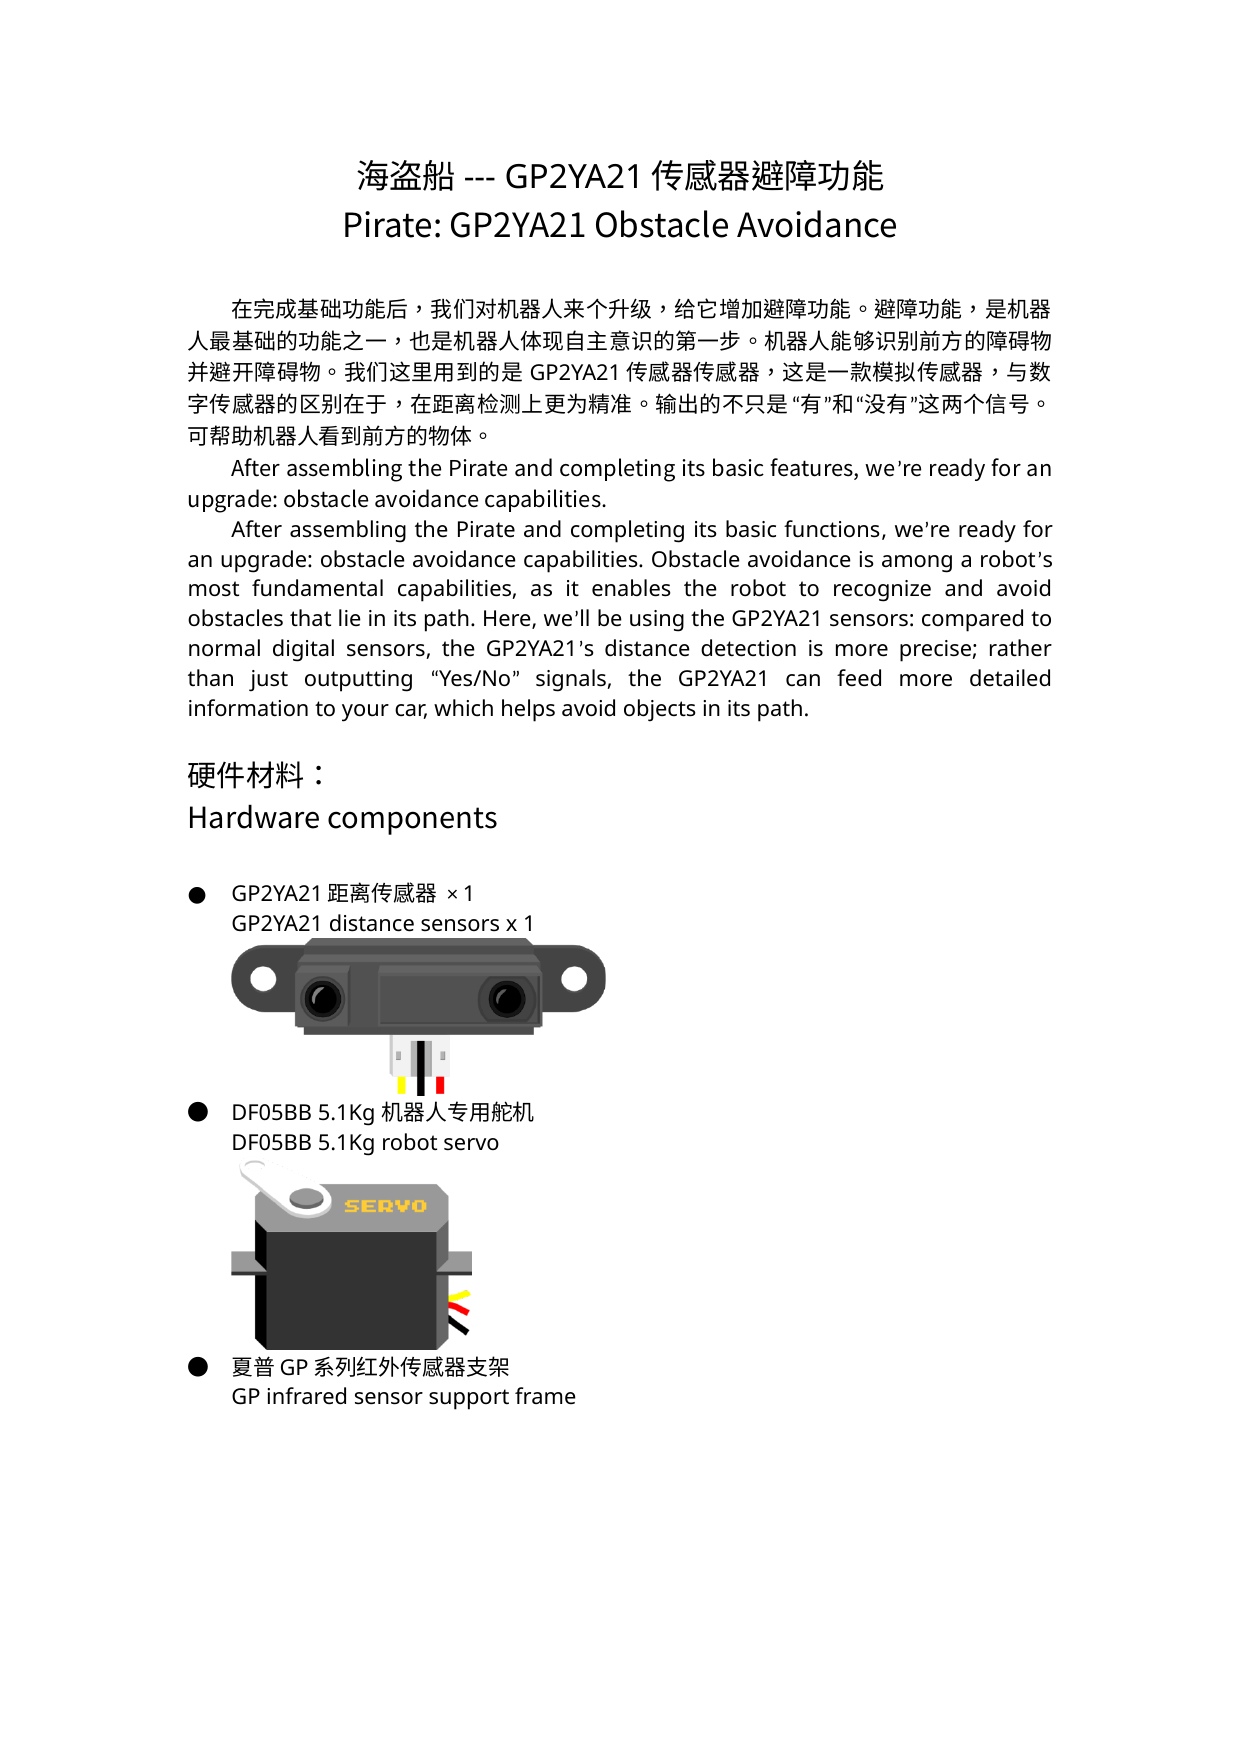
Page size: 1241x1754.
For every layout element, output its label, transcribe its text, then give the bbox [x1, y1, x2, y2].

picture [231, 938, 606, 1096]
text After assembling the Pirate and completing its basic features, we’re ready for an upgrade: obstacle avoidance capabilities. [187, 451, 1053, 514]
text Hardware components [187, 794, 1053, 837]
text 硬件材料： [187, 752, 1053, 794]
list GP2YA21 distance sensors x 1 [187, 908, 1053, 938]
list DF05BB 5.1Kg robot servo [187, 1127, 1053, 1157]
list 夏普GP系列红外传感器支架 [187, 1349, 1053, 1381]
text Pirate: GP2YA21 Obstacle Avoidance [187, 198, 1053, 247]
list GP2YA21距离传感器 × 1 [187, 876, 1053, 908]
text 海盗船 --- GP2YA21传感器避障功能 [187, 150, 1053, 198]
picture [231, 1156, 472, 1350]
list GP infrared sensor support frame [187, 1381, 1053, 1411]
text 在完成基础功能后，我们对机器人来个升级，给它增加避障功能。避障功能，是机器人最基础的功能之一，也是机器人体现自主意识的第一步。机器人能够识别前方的障碍物，并避开障碍物。我们这里用到的是GP2YA21传感器传感器，这是一款模拟传感器，与数字传感器的区别在于，在距离检测上更为精准。输出的不只是“有”和“没有”这两个信号。可帮助机器人看到前方的物体。 [187, 292, 1053, 451]
list DF05BB 5.1Kg 机器人专用舵机 [187, 1095, 1053, 1127]
text After assembling the Pirate and completing its basic functions, we’re ready for an upgrade: obstacle avoidance capabilities. Obstacle avoidance is among a robot’s most fundamental capabilities, as it enables the robot to recognize and avoid obstacles that lie in its path. Here, we’ll be using the GP2YA21 sensors: compared to normal digital sensors, the GP2YA21’s distance detection is more precise; rather than just outputting “Yes/No” signals, the GP2YA21 can feed more detailed information to your car, which helps avoid objects in its path. [187, 514, 1053, 722]
